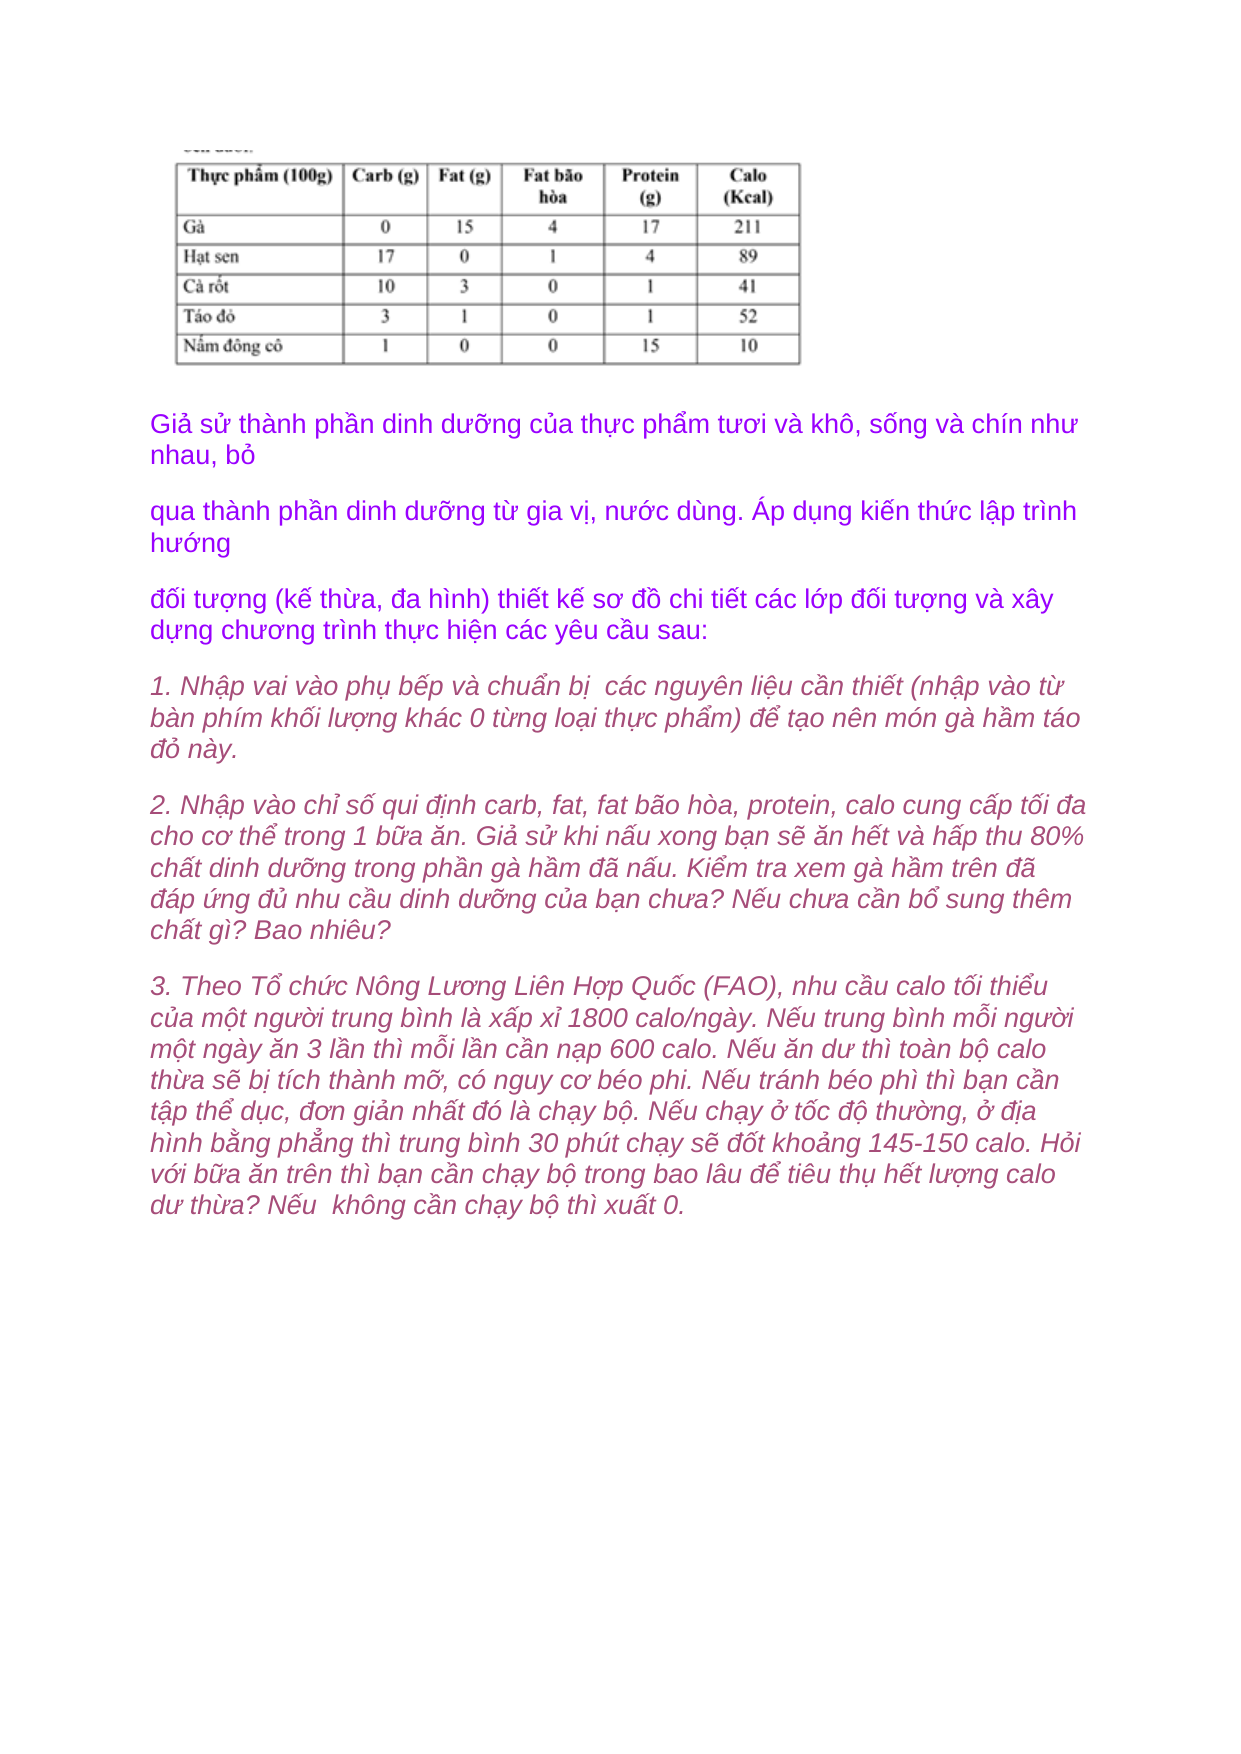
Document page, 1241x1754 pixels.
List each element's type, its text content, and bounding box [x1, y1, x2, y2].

text 2. Nhập vào chỉ số qui định carb, fat, fat bão hòa, protein, calo cung cấp tối đa cho cơ thể trong 1 bữa ăn. Giả sử khi nấu xong bạn sẽ ăn hết và hấp thu 80% chất dinh dưỡng trong phần gà hầm đã nấu. Kiểm tra xem gà hầm trên đã đáp ứng đủ nhu cầu dinh dưỡng của bạn chưa? Nếu chưa cần bổ sung thêm chất gì? Bao nhiêu? [150, 789, 1090, 945]
picture [150, 150, 822, 383]
text 3. Theo Tổ chức Nông Lương Liên Hợp Quốc (FAO), nhu cầu calo tối thiểu của một người trung bình là xấp xỉ 1800 calo/ngày. Nếu trung bình mỗi người một ngày ăn 3 lần thì mỗi lần cần nạp 600 calo. Nếu ăn dư thì toàn bộ calo thừa sẽ bị tích thành mỡ, có nguy cơ béo phi. Nếu tránh béo phì thì bạn cần tập thể dục, đơn giản nhất đó là chạy bộ. Nếu chạy ở tốc độ thường, ở địa hình bằng phẳng thì trung bình 30 phút chạy sẽ đốt khoảng 145-150 calo. Hỏi với bữa ăn trên thì bạn cần chạy bộ trong bao lâu để tiêu thụ hết lượng calo dư thừa? Nếu không cần chạy bộ thì xuất 0. [150, 970, 1090, 1220]
text 1. Nhập vai vào phụ bếp và chuẩn bị các nguyên liệu cần thiết (nhập vào từ bàn phím khối lượng khác 0 từng loại thực phẩm) để tạo nên món gà hầm táo đỏ này. [150, 670, 1090, 764]
text qua thành phần dinh dưỡng từ gia vị, nước dùng. Áp dụng kiến thức lập trình hướng [150, 495, 1090, 558]
text đối tượng (kế thừa, đa hình) thiết kế sơ đồ chi tiết các lớp đối tượng và xây dựng chương trình thực hiện các yêu cầu sau: [150, 583, 1090, 645]
text Giả sử thành phần dinh dưỡng của thực phẩm tươi và khô, sống và chín như nhau, bỏ [150, 408, 1090, 470]
